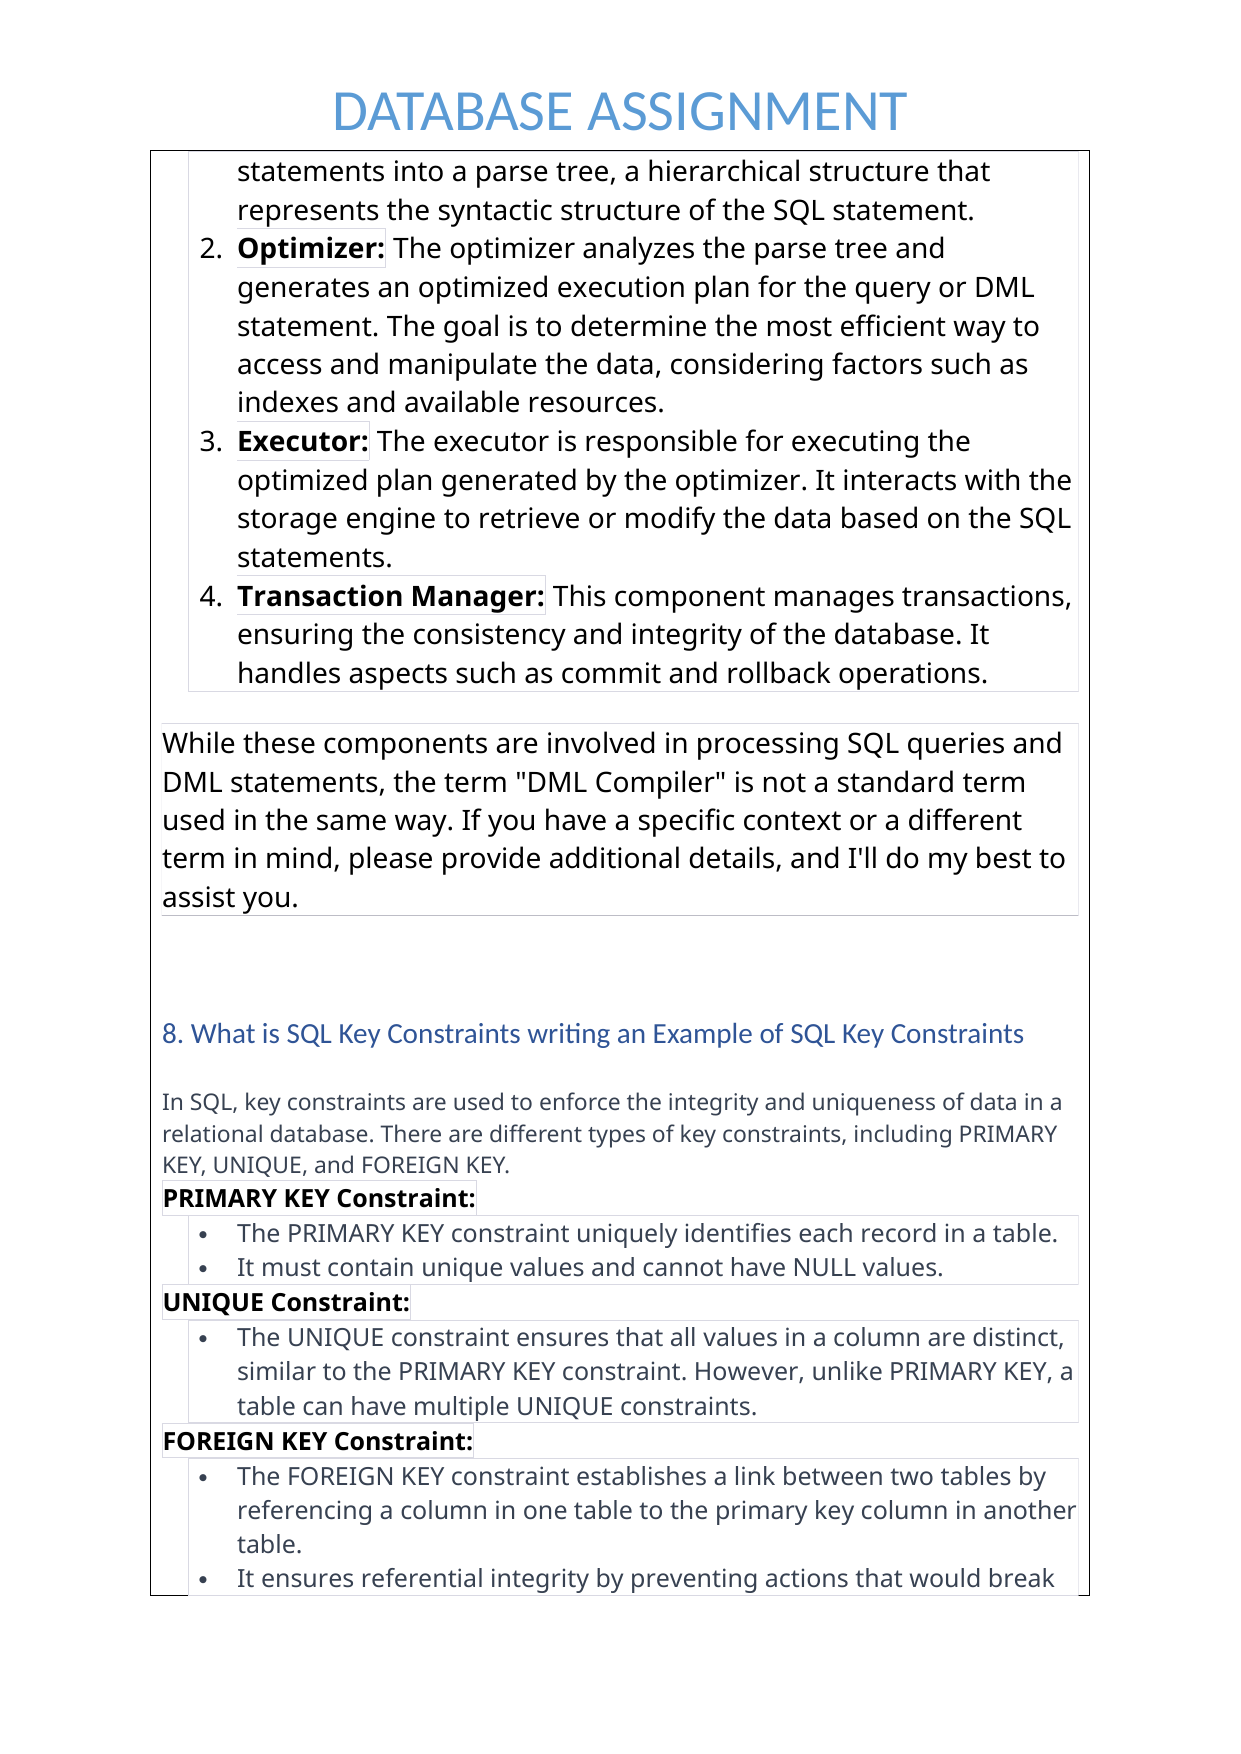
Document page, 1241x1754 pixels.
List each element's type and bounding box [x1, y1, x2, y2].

table_header [151, 151, 1089, 1595]
